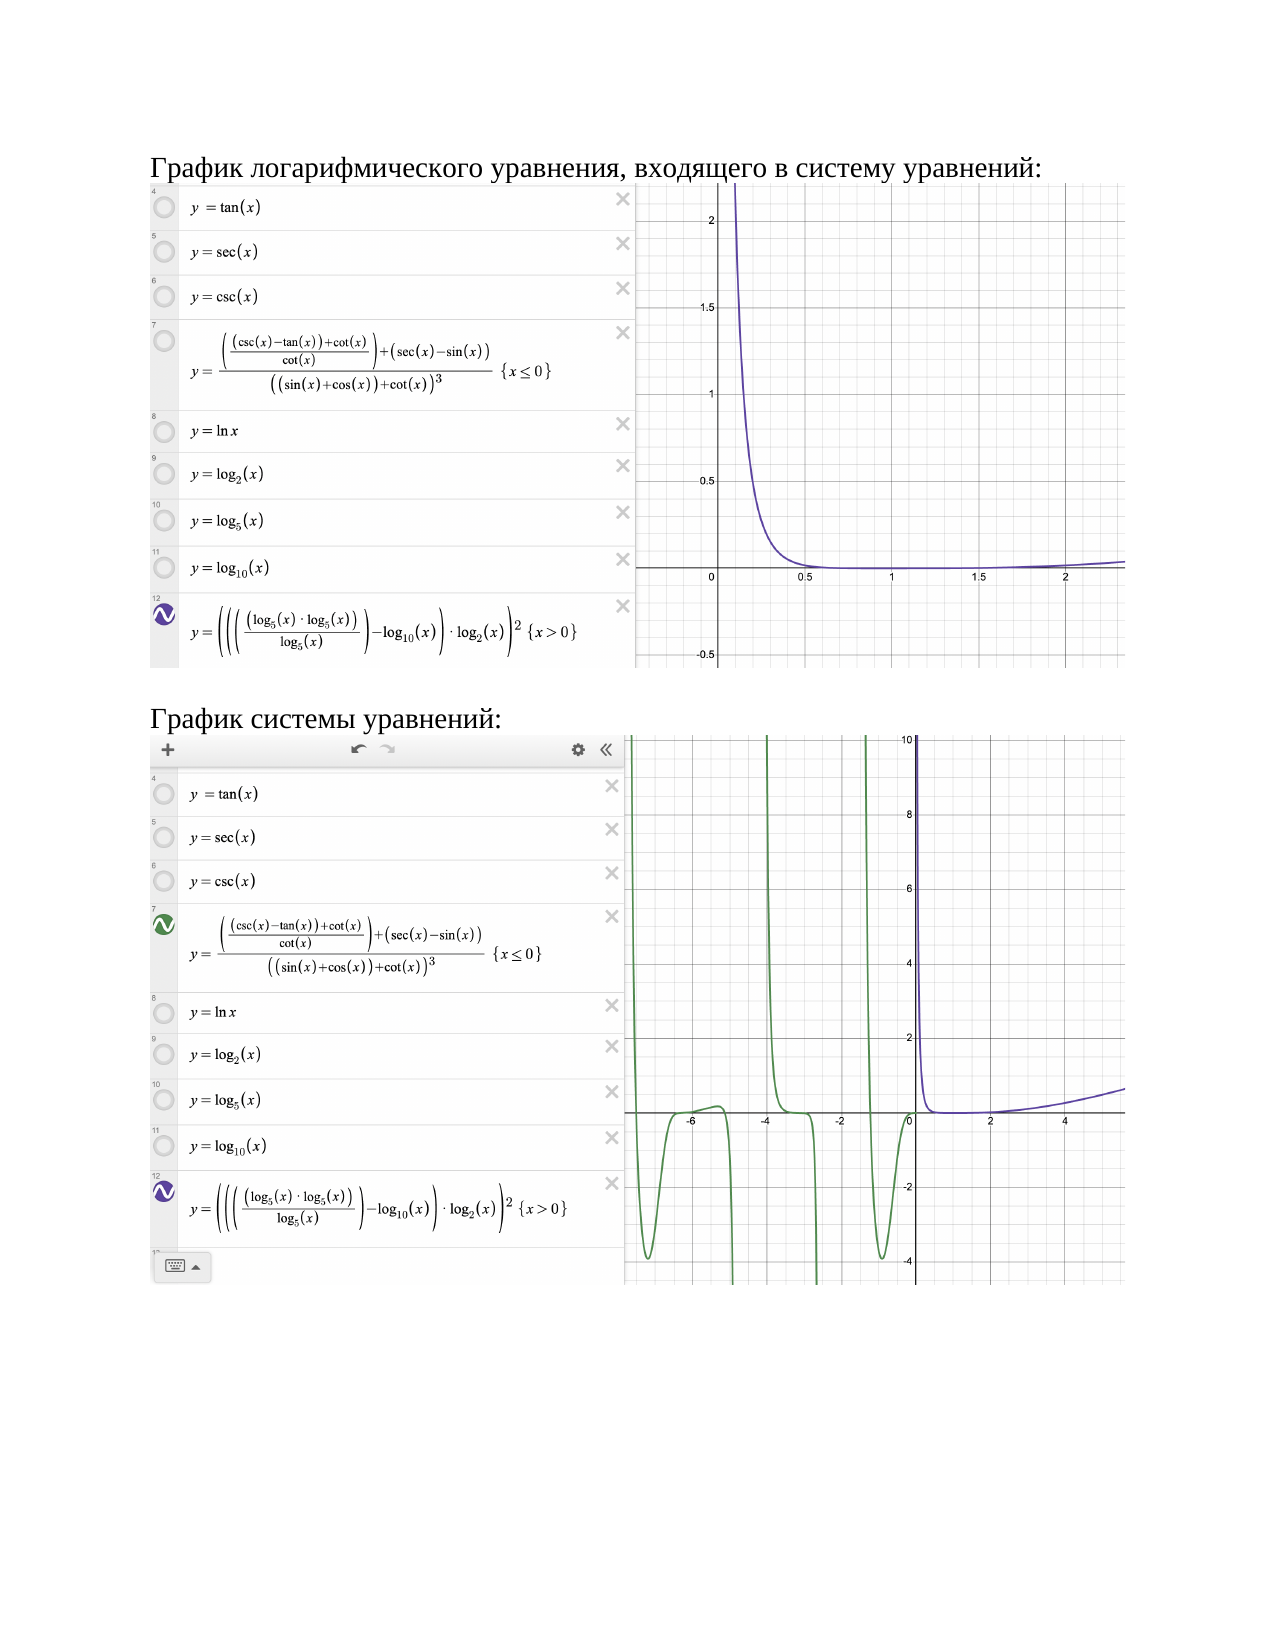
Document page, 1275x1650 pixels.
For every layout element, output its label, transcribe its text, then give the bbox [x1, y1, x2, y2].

picture [150, 735, 1125, 1285]
picture [150, 183, 1125, 668]
text График логарифмического уравнения, входящего в систему уравнений: [150, 150, 1125, 183]
text График системы уравнений: [150, 702, 1125, 735]
